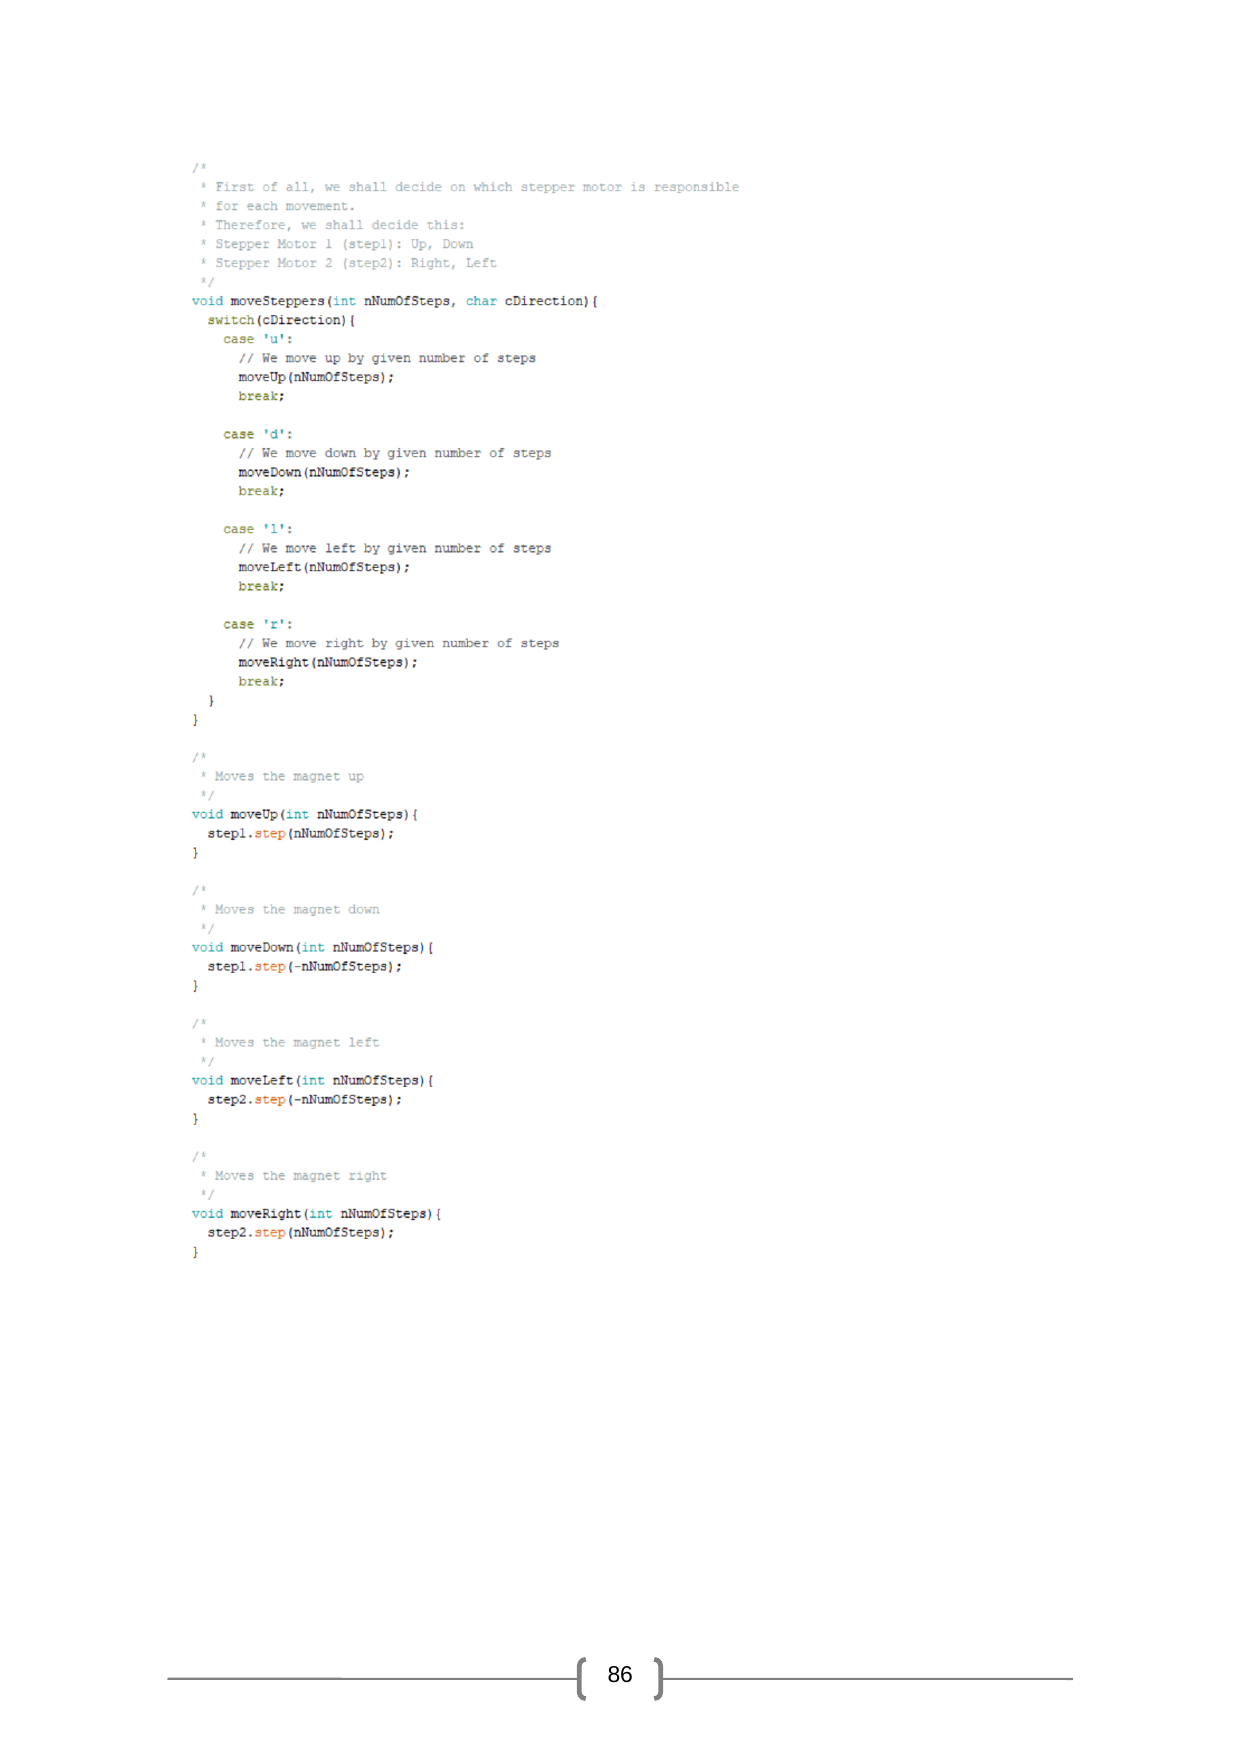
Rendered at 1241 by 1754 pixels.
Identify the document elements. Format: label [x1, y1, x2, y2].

picture [187, 150, 1053, 1268]
